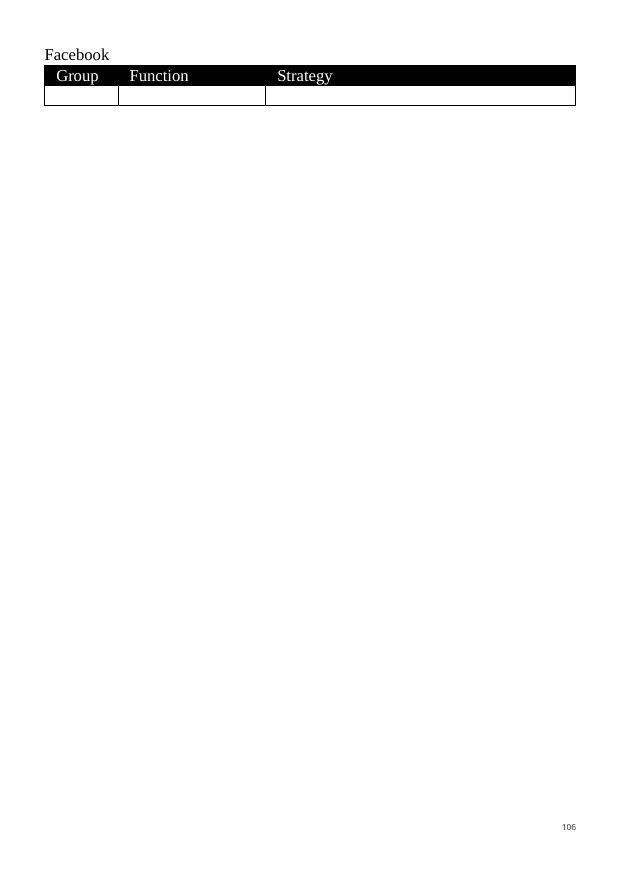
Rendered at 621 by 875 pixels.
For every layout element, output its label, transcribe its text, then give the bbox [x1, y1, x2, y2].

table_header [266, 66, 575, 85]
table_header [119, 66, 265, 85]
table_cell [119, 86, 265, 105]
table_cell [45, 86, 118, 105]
text Facebook [44, 44, 576, 63]
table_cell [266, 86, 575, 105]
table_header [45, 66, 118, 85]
